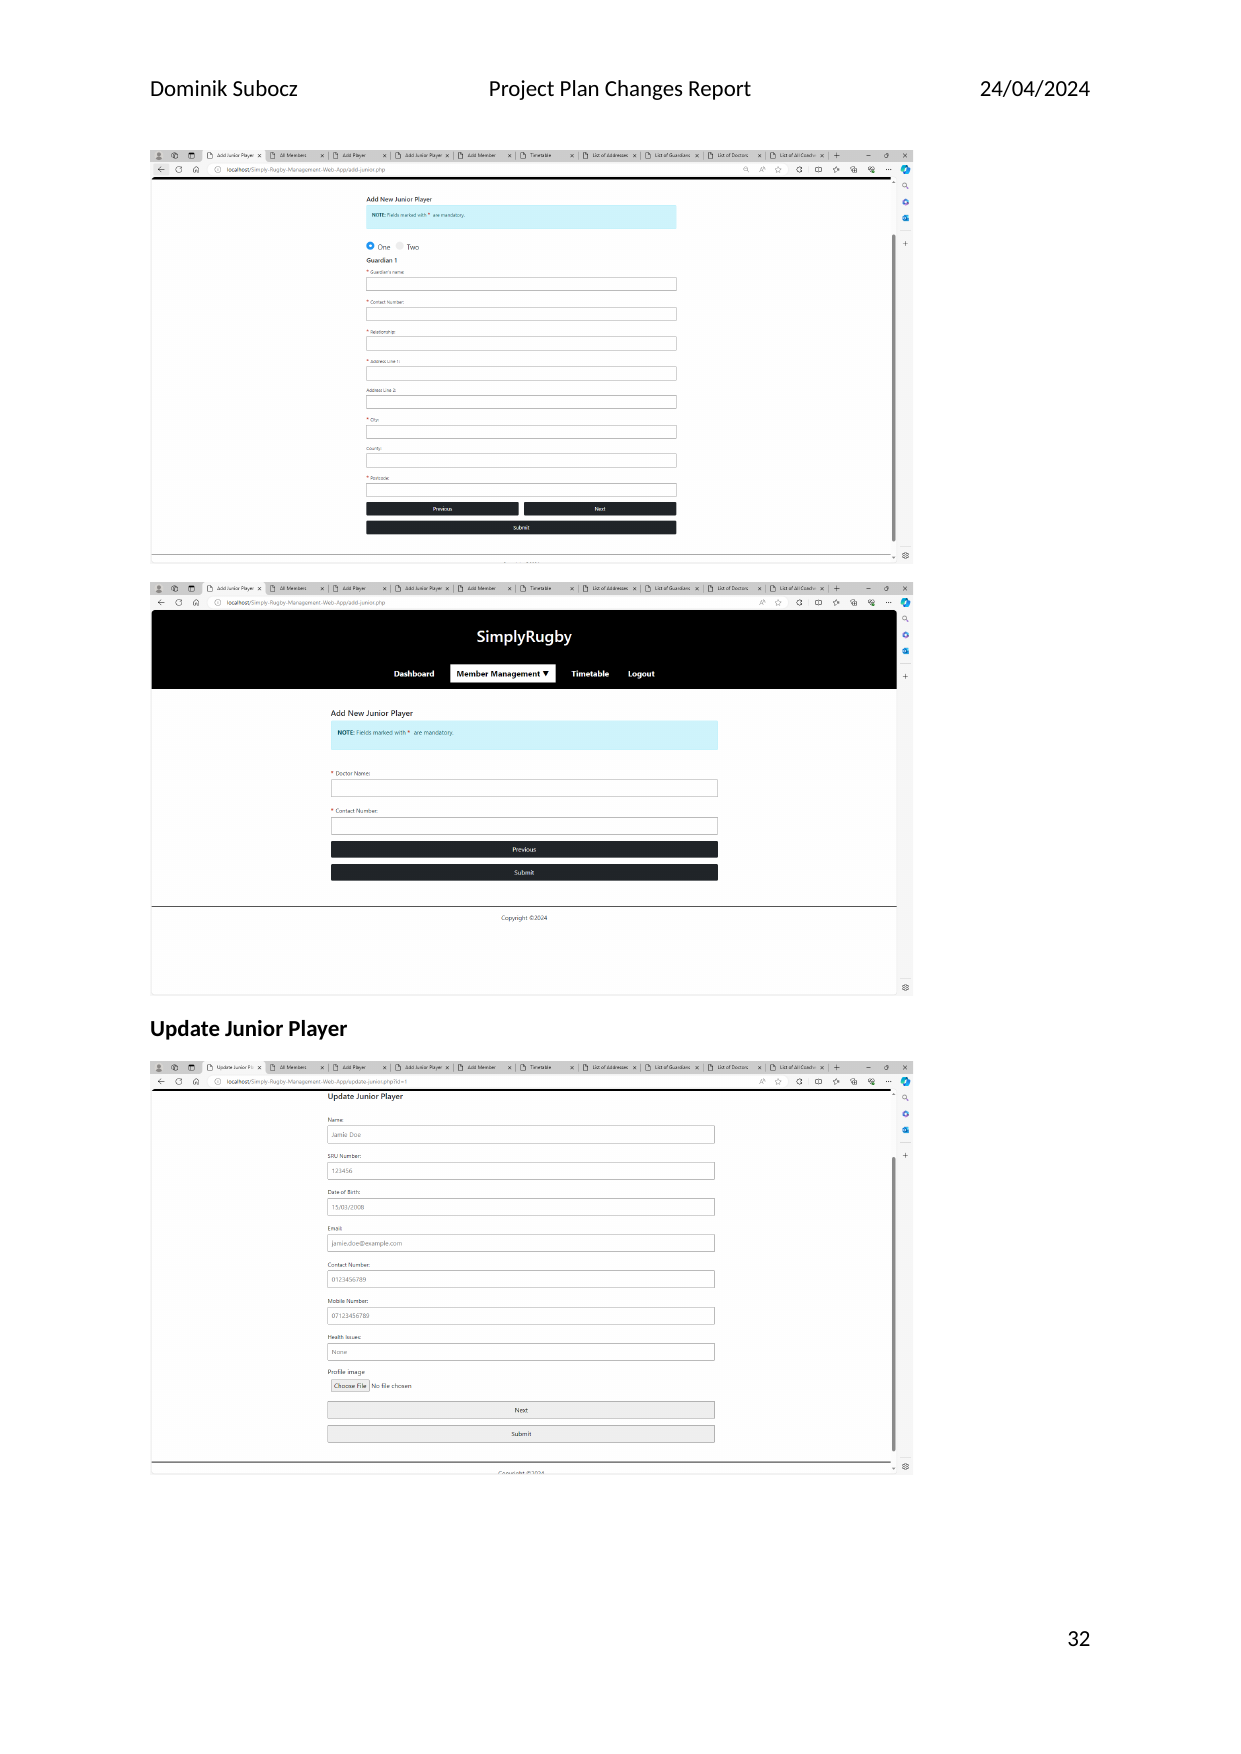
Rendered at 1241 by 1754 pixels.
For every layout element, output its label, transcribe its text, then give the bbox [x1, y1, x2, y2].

text Update Junior Player [150, 1014, 1090, 1043]
picture [150, 150, 914, 564]
picture [150, 582, 914, 996]
picture [150, 1061, 914, 1475]
